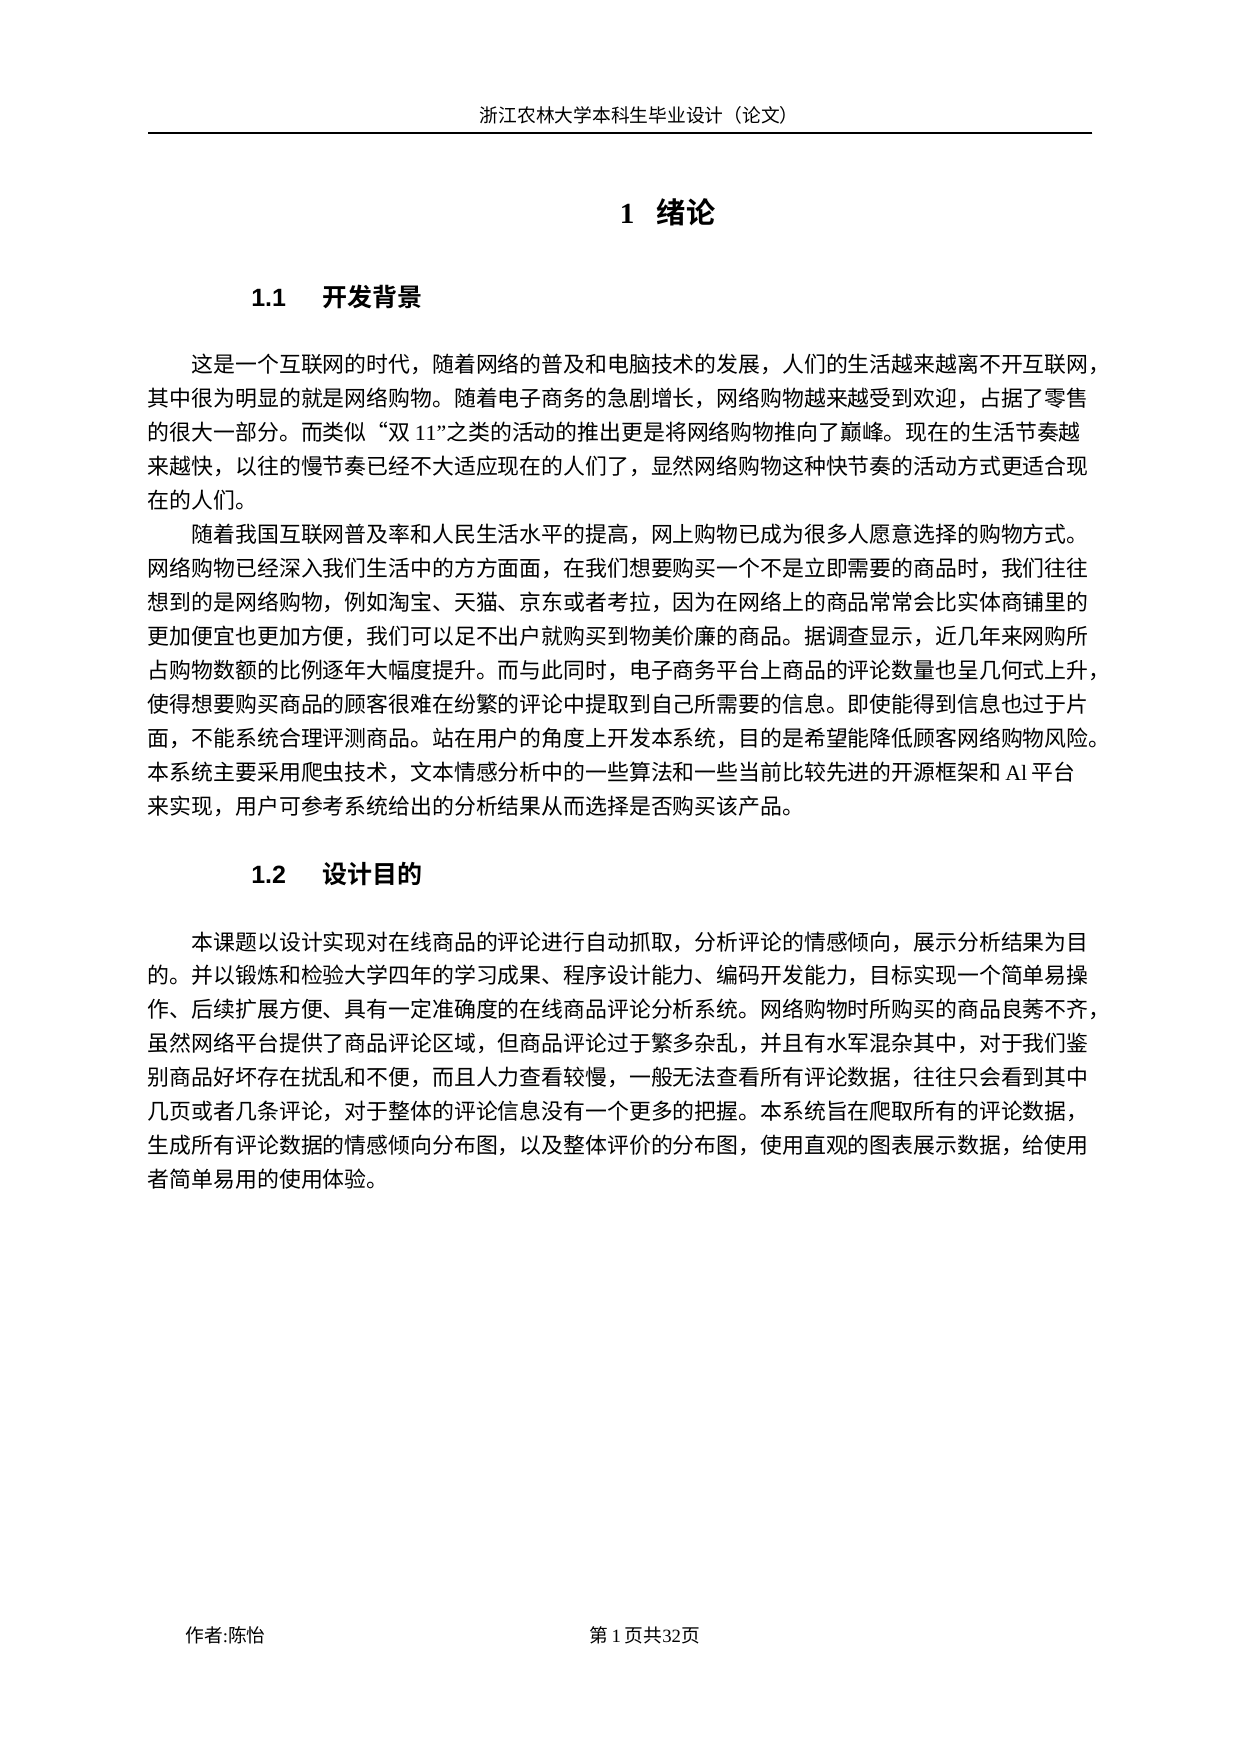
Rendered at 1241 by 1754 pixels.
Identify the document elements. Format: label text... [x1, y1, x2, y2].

text 本课题以设计实现对在线商品的评论进行自动抓取，分析评论的情感倾向，展示分析结果为目的。并以锻炼和检验大学四年的学习成果、程序设计能力、编码开发能力，目标实现一个简单易操作、后续扩展方便、具有一定准确度的在线商品评论分析系统。网络购物时所购买的商品良莠不齐，虽然网络平台提供了商品评论区域，但商品评论过于繁多杂乱，并且有水军混杂其中，对于我们鉴别商品好坏存在扰乱和不便，而且人力查看较慢，一般无法查看所有评论数据，往往只会看到其中几页或者几条评论，对于整体的评论信息没有一个更多的把握。本系统旨在爬取所有的评论数据，生成所有评论数据的情感倾向分布图，以及整体评价的分布图，使用直观的图表展示数据，给使用者简单易用的使用体验。 [148, 923, 1092, 1195]
subtitle 开发背景 [251, 261, 1092, 329]
subtitle 绪论 [192, 176, 1092, 244]
text 这是一个互联网的时代，随着网络的普及和电脑技术的发展，人们的生活越来越离不开互联网，其中很为明显的就是网络购物。随着电子商务的急剧增长，网络购物越来越受到欢迎，占据了零售的很大一部分。而类似“双11”之类的活动的推出更是将网络购物推向了巅峰。现在的生活节奏越来越快，以往的慢节奏已经不大适应现在的人们了，显然网络购物这种快节奏的活动方式更适合现在的人们。 [148, 346, 1092, 516]
subtitle 设计目的 [251, 838, 1092, 906]
text 随着我国互联网普及率和人民生活水平的提高，网上购物已成为很多人愿意选择的购物方式。网络购物已经深入我们生活中的方方面面，在我们想要购买一个不是立即需要的商品时，我们往往想到的是网络购物，例如淘宝、天猫、京东或者考拉，因为在网络上的商品常常会比实体商铺里的更加便宜也更加方便，我们可以足不出户就购买到物美价廉的商品。据调查显示，近几年来网购所占购物数额的比例逐年大幅度提升。而与此同时，电子商务平台上商品的评论数量也呈几何式上升，使得想要购买商品的顾客很难在纷繁的评论中提取到自己所需要的信息。即使能得到信息也过于片面，不能系统合理评测商品。站在用户的角度上开发本系统，目的是希望能降低顾客网络购物风险。本系统主要采用爬虫技术，文本情感分析中的一些算法和一些当前比较先进的开源框架和Al平台来实现，用户可参考系统给出的分析结果从而选择是否购买该产品。 [148, 516, 1092, 822]
